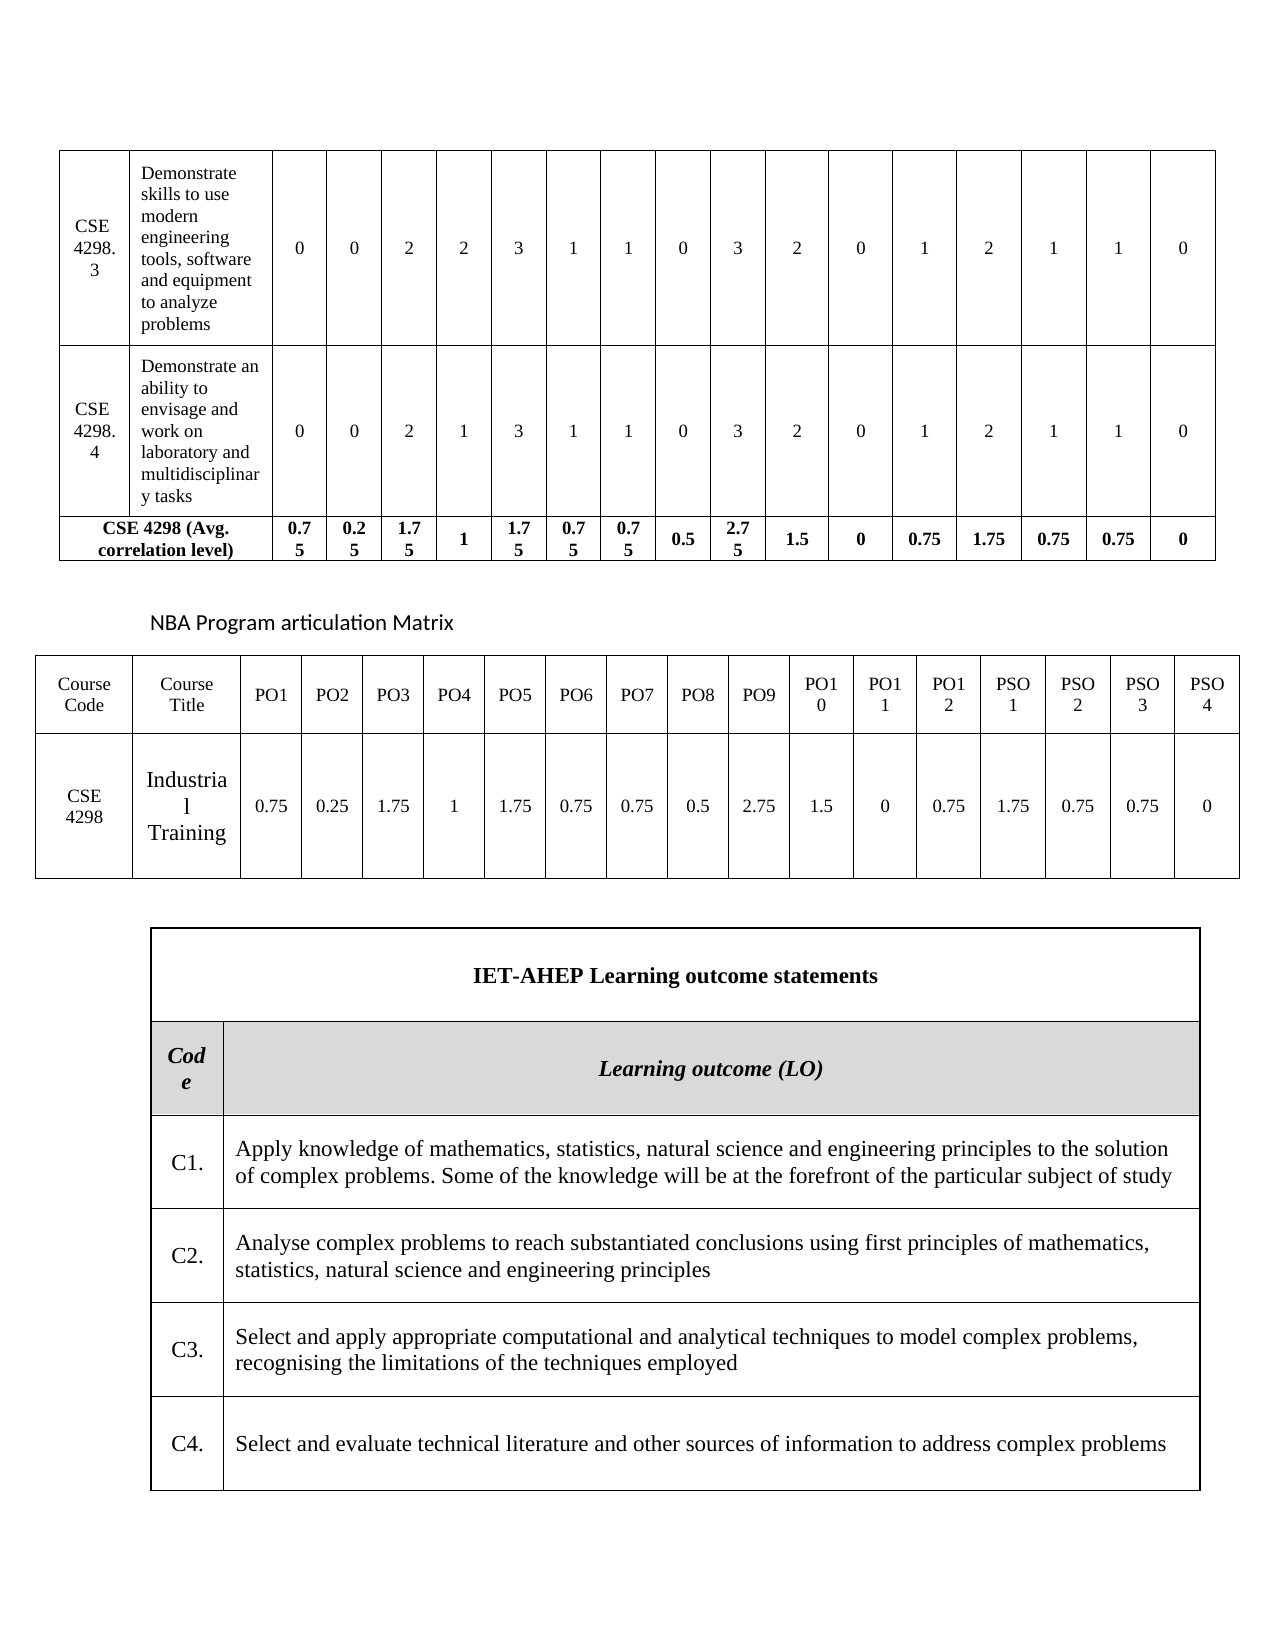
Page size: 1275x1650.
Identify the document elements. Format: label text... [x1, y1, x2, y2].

table_cell C4. [152, 1397, 223, 1489]
table_cell Code [152, 1022, 223, 1114]
table_header PO6 [546, 656, 606, 733]
table_cell 0 [1151, 517, 1215, 560]
table_cell 0.75 [1111, 734, 1174, 878]
table_header PO5 [485, 656, 545, 733]
table_header PO9 [729, 656, 789, 733]
table_cell 1 [893, 151, 956, 344]
table_header PSO2 [1046, 656, 1110, 733]
table_cell 0 [829, 151, 892, 344]
table_cell 0 [273, 346, 326, 516]
table_cell 0.75 [601, 517, 655, 560]
table_cell 1 [437, 346, 491, 516]
table_cell 3 [492, 151, 546, 344]
table_header Course Code [36, 656, 132, 733]
table_cell 1.75 [981, 734, 1045, 878]
table_cell C1. [152, 1116, 223, 1208]
table_cell 1 [424, 734, 484, 878]
table_cell 0 [656, 346, 710, 516]
table_cell 0.5 [668, 734, 728, 878]
table_cell CSE 4298.4 [60, 346, 129, 516]
table_cell 1.75 [492, 517, 546, 560]
table_cell 0 [1151, 346, 1215, 516]
table_cell 2.75 [711, 517, 765, 560]
table_cell 2 [957, 346, 1021, 516]
table_cell 0.75 [893, 517, 956, 560]
table_header PSO1 [981, 656, 1045, 733]
table_header PO11 [854, 656, 916, 733]
table_cell Learning outcome (LO) [224, 1022, 1199, 1114]
table_cell 2 [766, 151, 828, 344]
table_cell Analyse complex problems to reach substantiated conclusions using first principles of mathematics, statistics, natural science and engineering principles [224, 1209, 1199, 1302]
table_cell 1 [893, 346, 956, 516]
table_cell 1 [601, 346, 655, 516]
table_cell 0.75 [1022, 517, 1086, 560]
table_cell 0.25 [327, 517, 381, 560]
table_cell 2 [382, 346, 436, 516]
table_cell CSE 4298 (Avg. correlation level) [60, 517, 272, 560]
table_cell 1 [437, 517, 491, 560]
table_cell 0 [1151, 151, 1215, 344]
table_cell C2. [152, 1209, 223, 1302]
table_cell 3 [492, 346, 546, 516]
table_cell 1 [1022, 346, 1086, 516]
table_cell 1 [1087, 151, 1150, 344]
table_cell 1.5 [766, 517, 828, 560]
table_cell 0.75 [1087, 517, 1150, 560]
table_header IET-AHEP Learning outcome statements [152, 929, 1199, 1021]
table_header PO8 [668, 656, 728, 733]
table_cell 0.75 [1046, 734, 1110, 878]
table_cell 0.5 [656, 517, 710, 560]
table_cell Select and apply appropriate computational and analytical techniques to model complex problems, recognising the limitations of the techniques employed [224, 1303, 1199, 1396]
table_header PO4 [424, 656, 484, 733]
table_cell Apply knowledge of mathematics, statistics, natural science and engineering principles to the solution of complex problems. Some of the knowledge will be at the forefront of the particular subject of study [224, 1116, 1199, 1208]
table_cell 0 [656, 151, 710, 344]
table_cell 2.75 [729, 734, 789, 878]
table_cell 1.75 [957, 517, 1021, 560]
table_cell 0 [1175, 734, 1239, 878]
table_header PO3 [363, 656, 423, 733]
table_header PSO4 [1175, 656, 1239, 733]
table_cell 2 [957, 151, 1021, 344]
table_cell 0 [327, 346, 381, 516]
table_header PO2 [302, 656, 362, 733]
table_cell 0 [273, 151, 326, 344]
table_cell 2 [382, 151, 436, 344]
table_header PO12 [917, 656, 980, 733]
table_cell 0 [854, 734, 916, 878]
table_cell 1 [547, 151, 600, 344]
table_cell 1.5 [790, 734, 853, 878]
table_cell Demonstrate skills to use modern engineering tools, software and equipment to analyze problems [130, 151, 272, 344]
table_cell 1 [1022, 151, 1086, 344]
table_cell 0 [327, 151, 381, 344]
table_header PO7 [607, 656, 667, 733]
table_cell 1 [601, 151, 655, 344]
table_cell 0 [829, 346, 892, 516]
table_cell Industrial Training [133, 734, 240, 878]
table_header PO1 [241, 656, 301, 733]
table_cell 0.25 [302, 734, 362, 878]
table_cell Demonstrate an ability to envisage and work on laboratory and multidisciplinary tasks [130, 346, 272, 516]
table_cell 2 [766, 346, 828, 516]
table_header PO10 [790, 656, 853, 733]
table_cell 0.75 [273, 517, 326, 560]
table_cell 0 [829, 517, 892, 560]
table_cell CSE 4298 [36, 734, 132, 878]
table_cell 3 [711, 346, 765, 516]
table_cell CSE 4298.3 [60, 151, 129, 344]
table_cell Select and evaluate technical literature and other sources of information to address complex problems [224, 1397, 1199, 1489]
table_cell 0.75 [547, 517, 600, 560]
table_cell 1.75 [485, 734, 545, 878]
table_header Course Title [133, 656, 240, 733]
table_cell 3 [711, 151, 765, 344]
table_cell 1.75 [363, 734, 423, 878]
table_cell 1 [1087, 346, 1150, 516]
table_header PSO3 [1111, 656, 1174, 733]
text NBA Program articulation Matrix [150, 608, 1125, 636]
table_cell C3. [152, 1303, 223, 1396]
table_cell 0.75 [241, 734, 301, 878]
table_cell 0.75 [546, 734, 606, 878]
table_cell 1.75 [382, 517, 436, 560]
table_cell 0.75 [607, 734, 667, 878]
table_cell 0.75 [917, 734, 980, 878]
table_cell 1 [547, 346, 600, 516]
table_cell 2 [437, 151, 491, 344]
